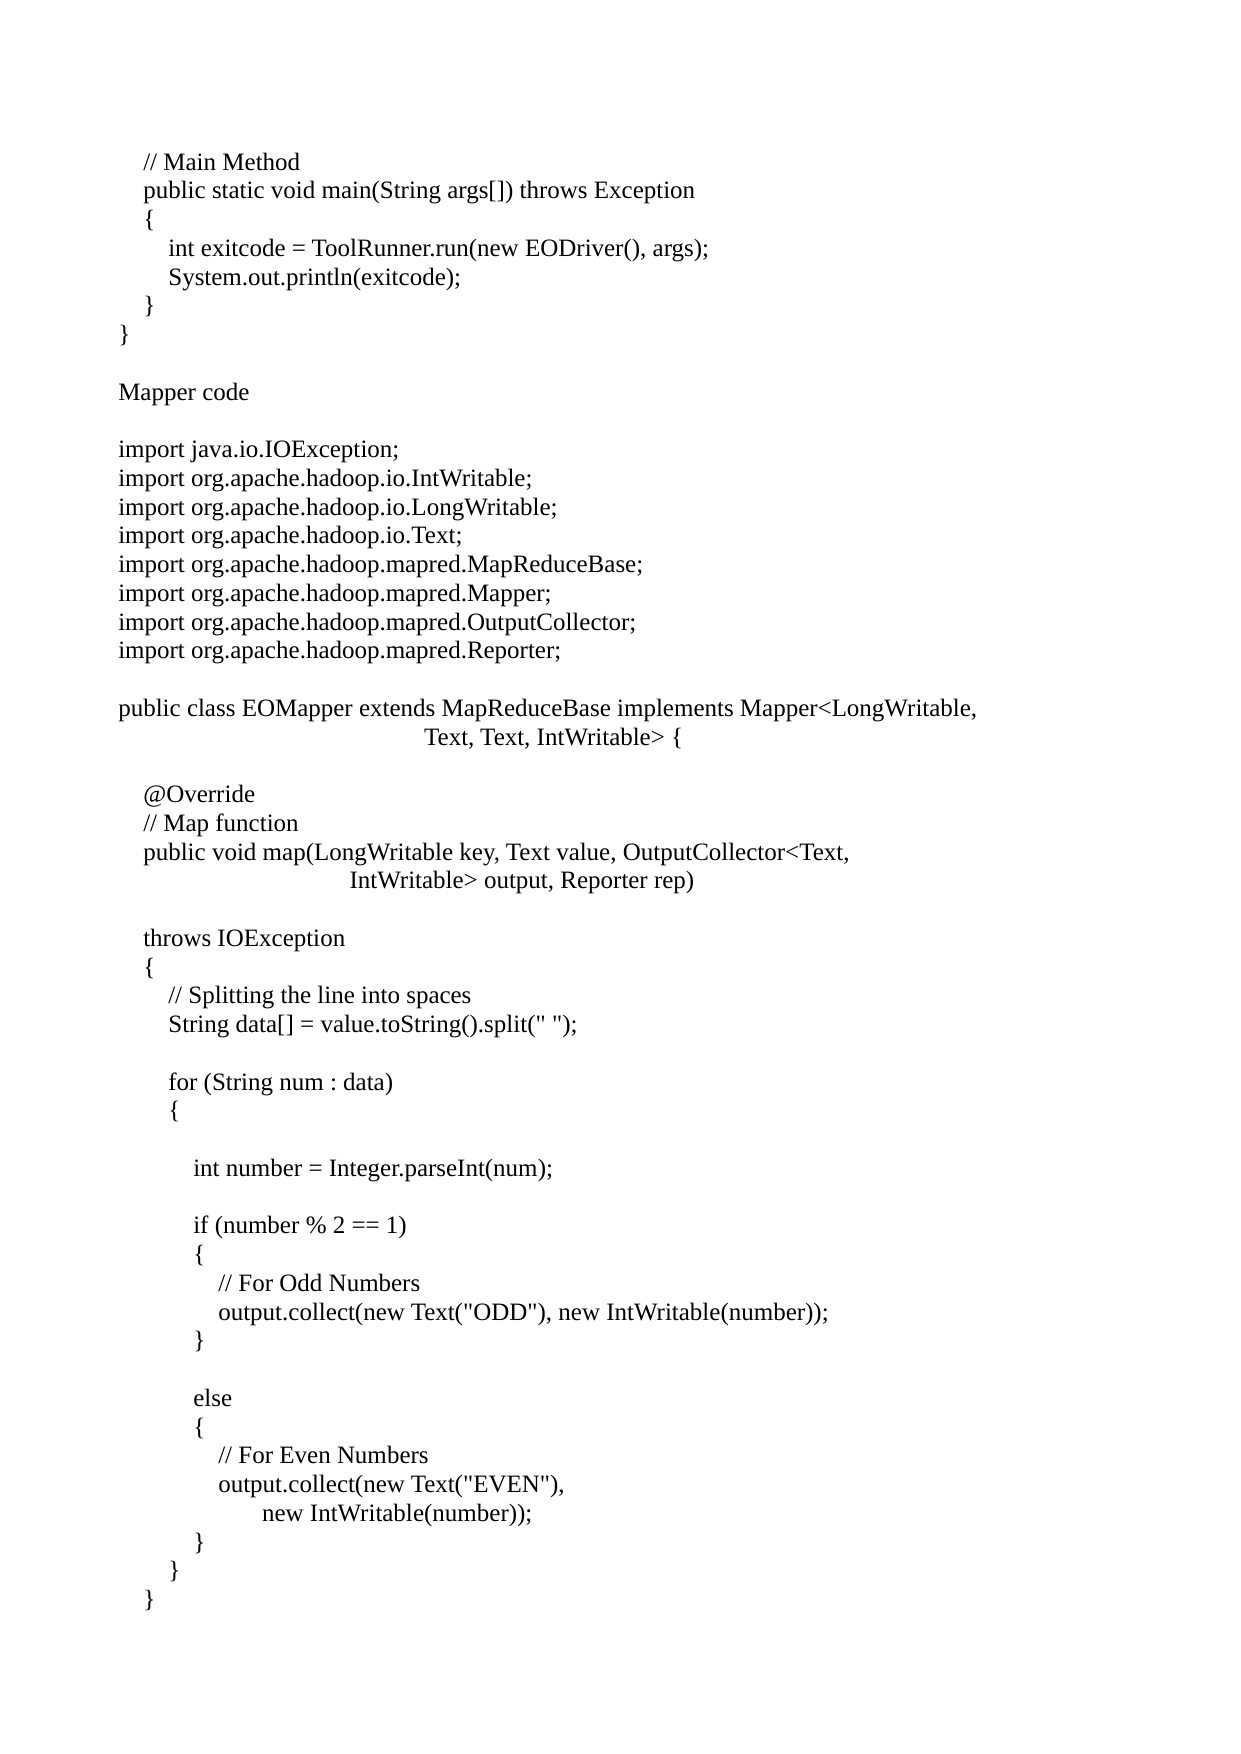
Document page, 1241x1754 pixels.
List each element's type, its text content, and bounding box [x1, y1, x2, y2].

text else [118, 1383, 1122, 1412]
text for (String num : data) [118, 1067, 1122, 1096]
text output.collect(new Text("ODD"), new IntWritable(number)); [118, 1297, 1122, 1326]
text import org.apache.hadoop.mapred.MapReduceBase; [118, 549, 1122, 578]
text { [118, 204, 1122, 233]
text public static void main(String args[]) throws Exception [118, 176, 1122, 204]
text output.collect(new Text("EVEN"), [118, 1469, 1122, 1498]
text import java.io.IOException; [118, 434, 1122, 463]
text } [118, 1556, 1122, 1584]
text // Map function [118, 808, 1122, 837]
text } [118, 319, 1122, 348]
text @Override [118, 779, 1122, 808]
text } [118, 1584, 1122, 1613]
text import org.apache.hadoop.mapred.Mapper; [118, 578, 1122, 607]
text int exitcode = ToolRunner.run(new EODriver(), args); [118, 233, 1122, 262]
text new IntWritable(number)); [118, 1498, 1122, 1527]
text System.out.println(exitcode); [118, 262, 1122, 291]
text Mapper code [118, 377, 1122, 406]
text import org.apache.hadoop.io.IntWritable; [118, 463, 1122, 492]
text } [118, 1326, 1122, 1354]
text // Splitting the line into spaces [118, 981, 1122, 1009]
text import org.apache.hadoop.io.Text; [118, 521, 1122, 549]
text } [118, 1527, 1122, 1556]
text if (number % 2 == 1) [118, 1211, 1122, 1239]
text { [118, 1239, 1122, 1268]
text int number = Integer.parseInt(num); [118, 1153, 1122, 1182]
text import org.apache.hadoop.io.LongWritable; [118, 492, 1122, 521]
text public class EOMapper extends MapReduceBase implements Mapper<LongWritable, [118, 693, 1122, 722]
text import org.apache.hadoop.mapred.OutputCollector; [118, 607, 1122, 636]
text { [118, 1096, 1122, 1124]
text import org.apache.hadoop.mapred.Reporter; [118, 636, 1122, 664]
text } [118, 291, 1122, 319]
text { [118, 952, 1122, 981]
text // For Even Numbers [118, 1441, 1122, 1469]
text // Main Method [118, 147, 1122, 176]
text String data[] = value.toString().split(" "); [118, 1009, 1122, 1038]
text // For Odd Numbers [118, 1268, 1122, 1297]
text public void map(LongWritable key, Text value, OutputCollector<Text, [118, 837, 1122, 866]
text IntWritable> output, Reporter rep) [118, 866, 1122, 894]
text { [118, 1412, 1122, 1441]
text throws IOException [118, 923, 1122, 952]
text Text, Text, IntWritable> { [118, 722, 1122, 751]
